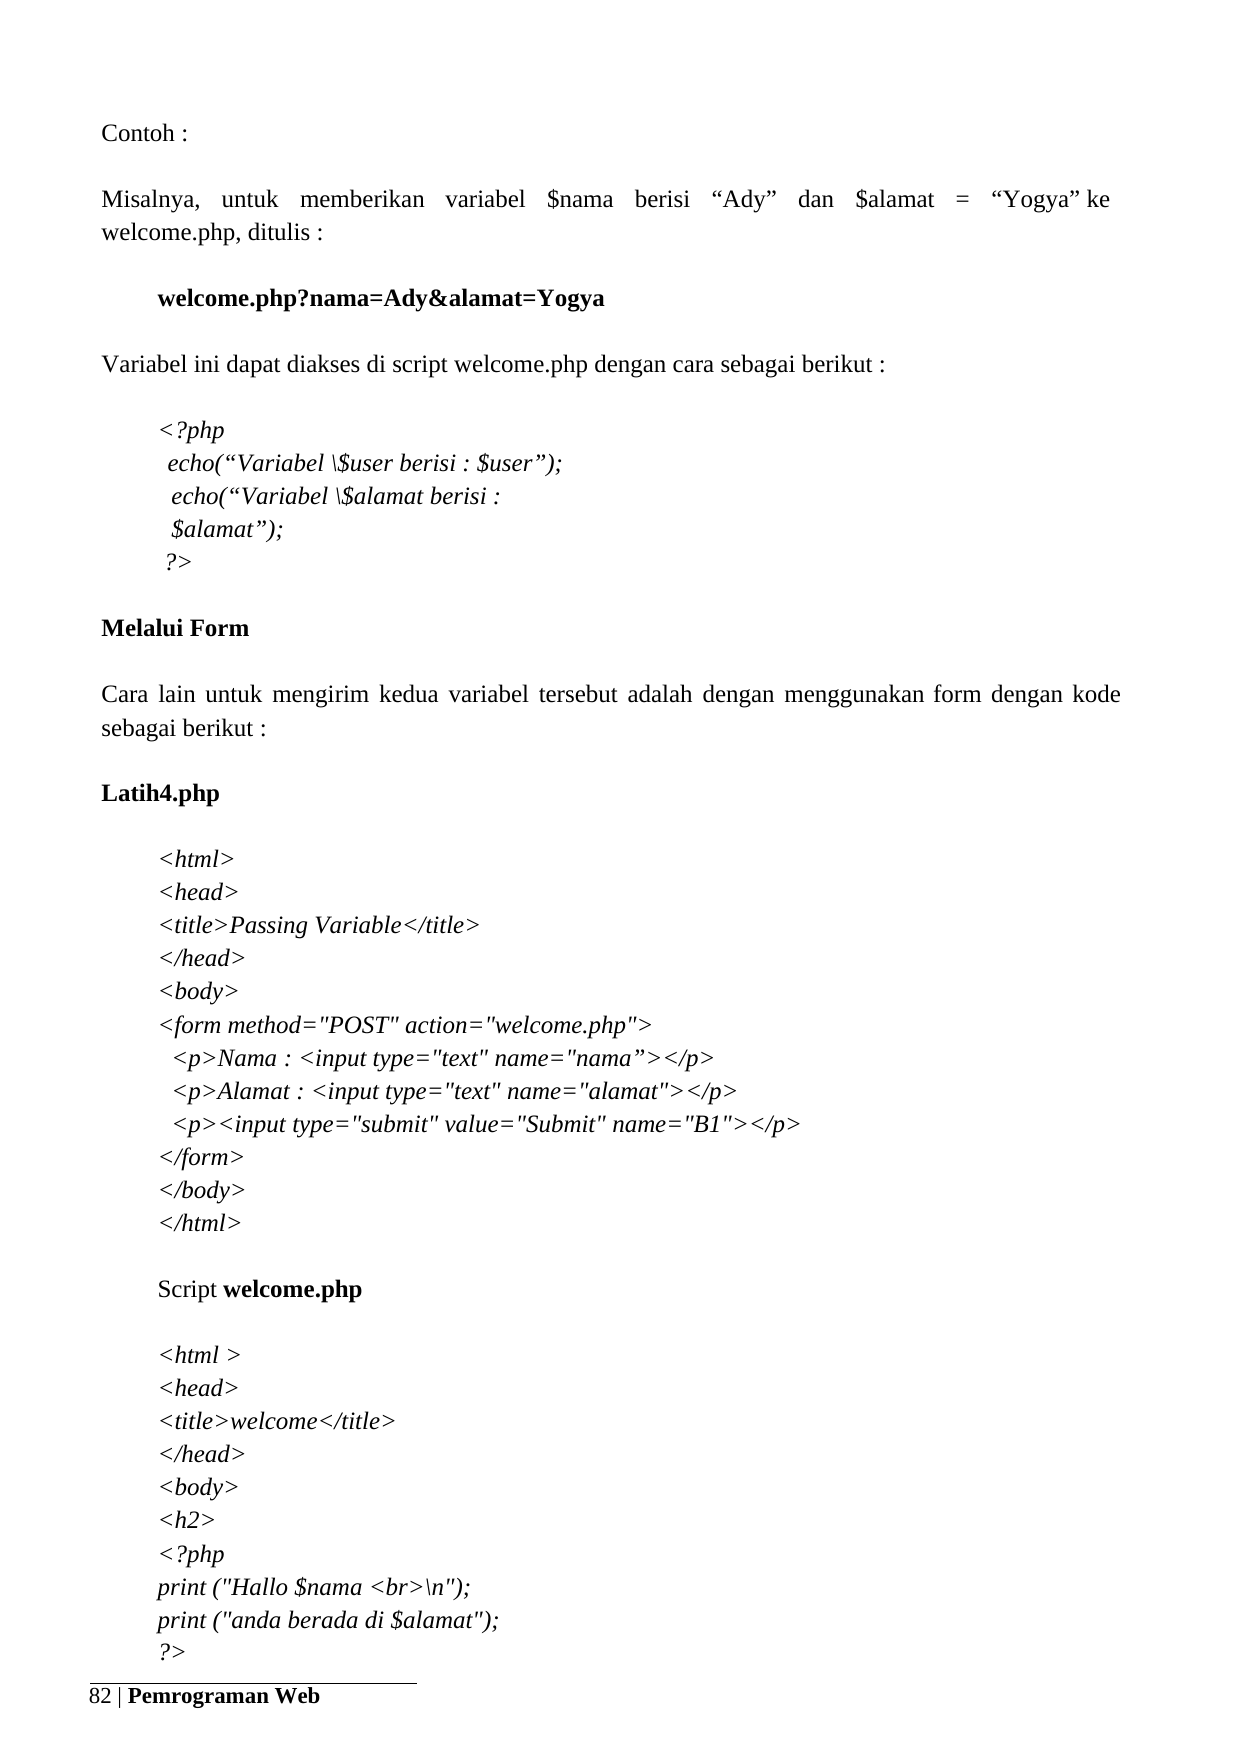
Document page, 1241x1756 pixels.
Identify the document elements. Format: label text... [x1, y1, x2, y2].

text print ("Hallo $nama <br>\n"); print ("anda berada di $alamat"); [157, 1572, 511, 1633]
text ?> [164, 547, 1165, 576]
text <body> [157, 1472, 1165, 1501]
subtitle Melalui Form [101, 613, 1165, 642]
text <h2> [157, 1506, 1165, 1534]
text <html > [157, 1340, 1165, 1369]
text <body> [157, 976, 1165, 1005]
text </head> [157, 943, 1165, 972]
text </body> [157, 1175, 1165, 1204]
text ?> [157, 1638, 1165, 1666]
text <title>Passing Variable</title> [157, 910, 1165, 939]
text <p>Alamat : <input type="text" name="alamat"></p> [171, 1076, 1165, 1104]
text Variabel ini dapat diakses di script welcome.php dengan cara sebagai berikut : [101, 349, 1165, 378]
text Cara lain untuk mengirim kedua variabel tersebut adalah dengan menggunakan form dengan kode sebagai berikut : [101, 679, 1165, 741]
text Contoh : [101, 118, 1165, 147]
subtitle Latih4.php [101, 778, 1165, 807]
subtitle welcome.php?nama=Ady&alamat=Yogya [157, 283, 1165, 312]
text 82 | Pemrograman Web [89, 1678, 1165, 1708]
text </html> [157, 1208, 1165, 1237]
text echo(“Variabel \$user berisi : $user”); echo(“Variabel \$alamat berisi : $alamat”); [167, 448, 619, 543]
text </form> [157, 1142, 1165, 1171]
text <title>welcome</title> [157, 1406, 1165, 1435]
text </head> [157, 1439, 1165, 1468]
text <head> [157, 877, 1165, 906]
text <p>Nama : <input type="text" name="nama”></p> [171, 1043, 1165, 1071]
text <?php [157, 415, 1165, 444]
text Script welcome.php [157, 1274, 1165, 1303]
text Misalnya, untuk memberikan variabel $nama berisi “Ady” dan $alamat = “Yogya” ke welcome.php, ditulis : [101, 184, 1123, 246]
text <html> [157, 844, 1165, 873]
text <?php [157, 1539, 1165, 1567]
text <p><input type="submit" value="Submit" name="B1"></p> [171, 1109, 1165, 1137]
text <form method="POST" action="welcome.php"> [157, 1010, 1165, 1038]
text <head> [157, 1373, 1165, 1402]
